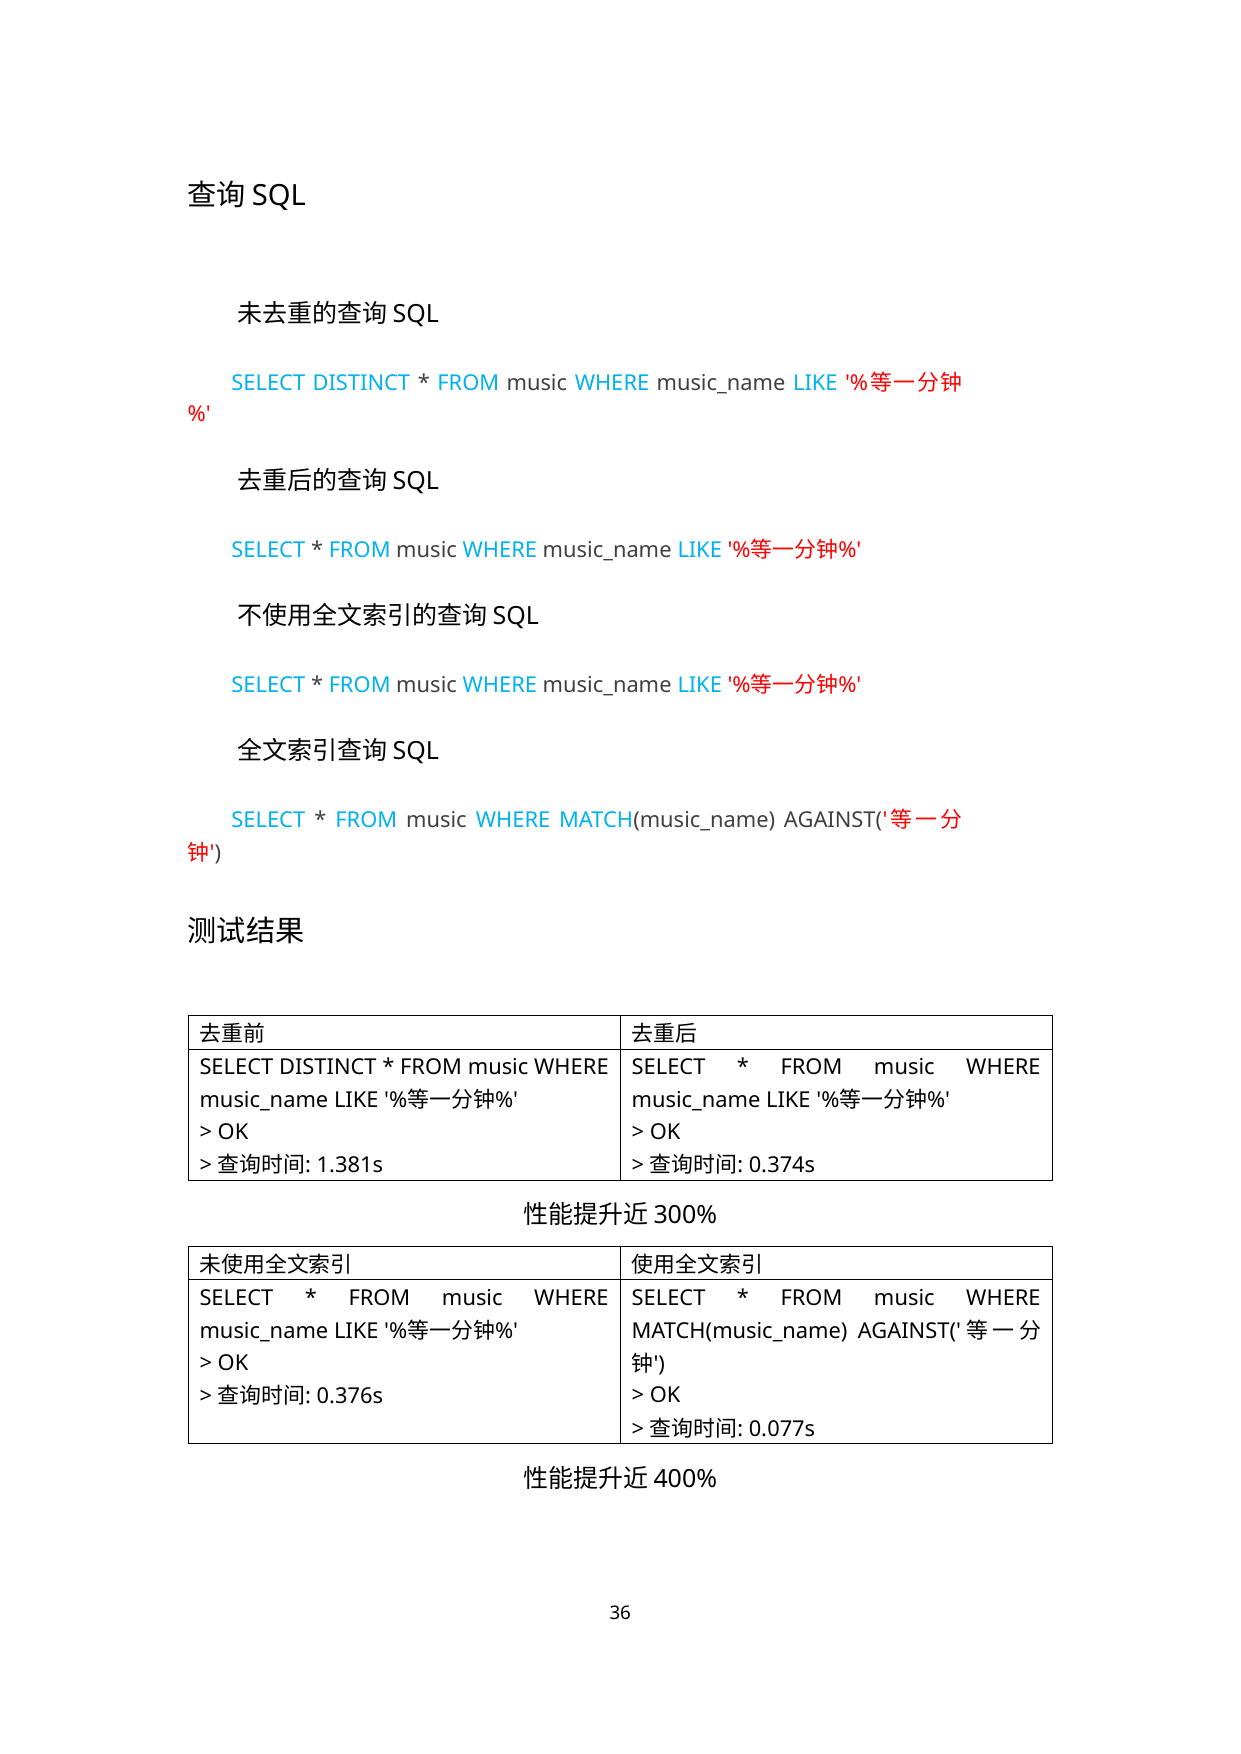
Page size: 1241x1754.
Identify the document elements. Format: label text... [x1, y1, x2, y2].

table_header 去重后 [621, 1016, 1052, 1048]
text 全文索引查询SQL [187, 716, 1053, 781]
text SELECT DISTINCT * FROM music WHERE music_name LIKE '%等一分钟%' [187, 364, 963, 429]
text 查询SQL [187, 160, 1053, 225]
table_header 未使用全文索引 [189, 1247, 620, 1279]
text 未去重的查询SQL [187, 279, 1053, 344]
table_header 去重前 [189, 1016, 620, 1048]
text SELECT * FROM music WHERE music_name LIKE '%等一分钟%' [187, 667, 963, 699]
table_cell SELECT DISTINCT * FROM music WHERE music_name LIKE '%等一分钟%' > OK > 查询时间: 1.381s [189, 1050, 620, 1179]
text 不使用全文索引的查询SQL [187, 581, 1053, 646]
text SELECT * FROM music WHERE music_name LIKE '%等一分钟%' [187, 532, 963, 564]
table_header 使用全文索引 [621, 1247, 1052, 1279]
text 性能提升近300% [187, 1181, 1053, 1246]
text 去重后的查询SQL [187, 446, 1053, 511]
table_cell SELECT * FROM music WHERE music_name LIKE '%等一分钟%' > OK > 查询时间: 0.376s [189, 1280, 620, 1443]
text SELECT * FROM music WHERE MATCH(music_name) AGAINST('等一分钟') [187, 802, 963, 867]
text 性能提升近400% [187, 1444, 1053, 1509]
table_cell SELECT * FROM music WHERE MATCH(music_name) AGAINST('等一分钟') > OK > 查询时间: 0.077s [621, 1280, 1052, 1443]
table_cell SELECT * FROM music WHERE music_name LIKE '%等一分钟%' > OK > 查询时间: 0.374s [621, 1050, 1052, 1179]
text 测试结果 [187, 896, 1053, 961]
